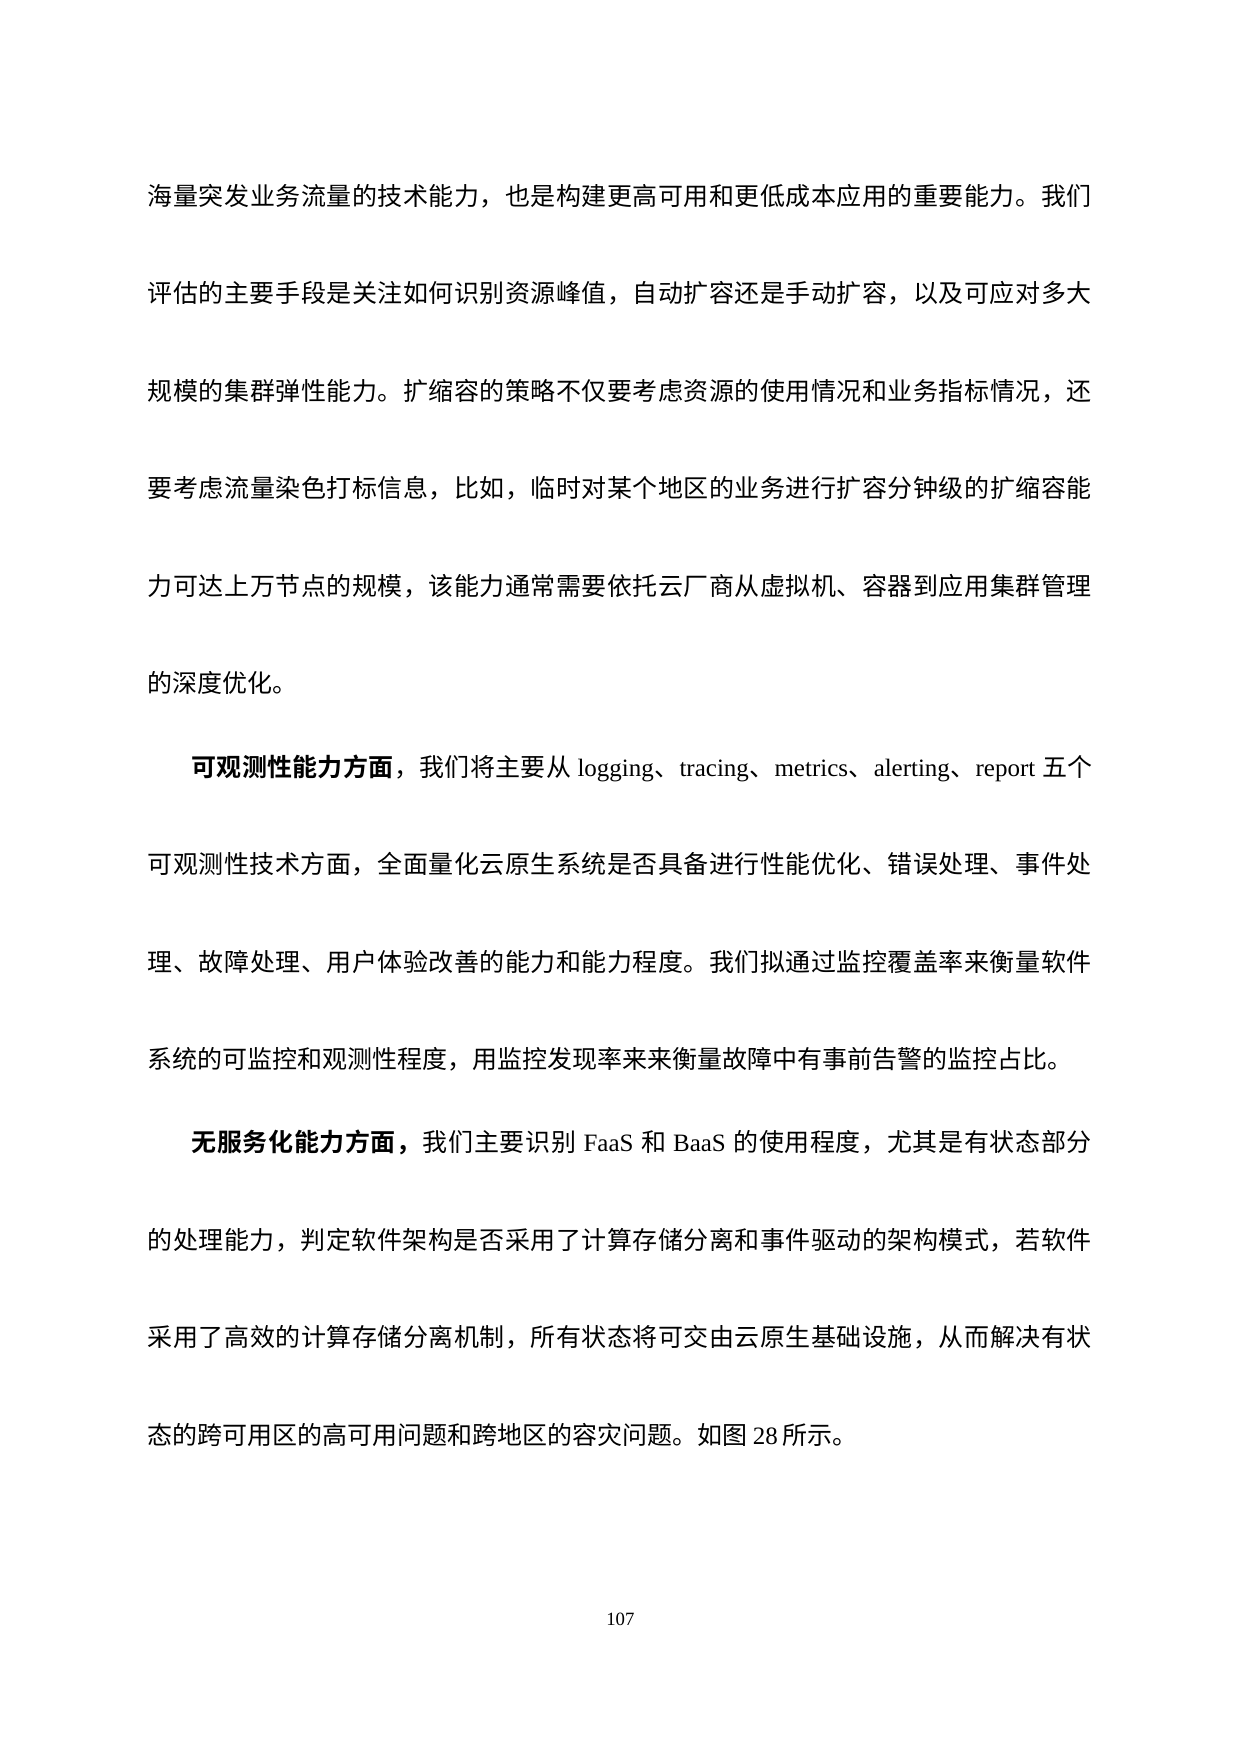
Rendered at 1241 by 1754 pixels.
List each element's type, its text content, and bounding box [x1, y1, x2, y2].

text 无服务化能力方面，我们主要识别 FaaS 和 BaaS 的使用程度，尤其是有状态部分的处理能力，判定软件架构是否采用了计算存储分离和事件驱动的架构模式，若软件采用了高效的计算存储分离机制，所有状态将可交由云原生基础设施，从而解决有状态的跨可用区的高可用问题和跨地区的容灾问题。如图28所示。 [148, 1108, 1092, 1466]
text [148, 162, 1092, 714]
text 可观测性能力方面，我们将主要从 logging、tracing、metrics、alerting、report 五个可观测性技术方面，全面量化云原生系统是否具备进行性能优化、错误处理、事件处理、故障处理、用户体验改善的能力和能力程度。我们拟通过监控覆盖率来衡量软件系统的可监控和观测性程度，用监控发现率来来衡量故障中有事前告警的监控占比。 [148, 733, 1092, 1090]
